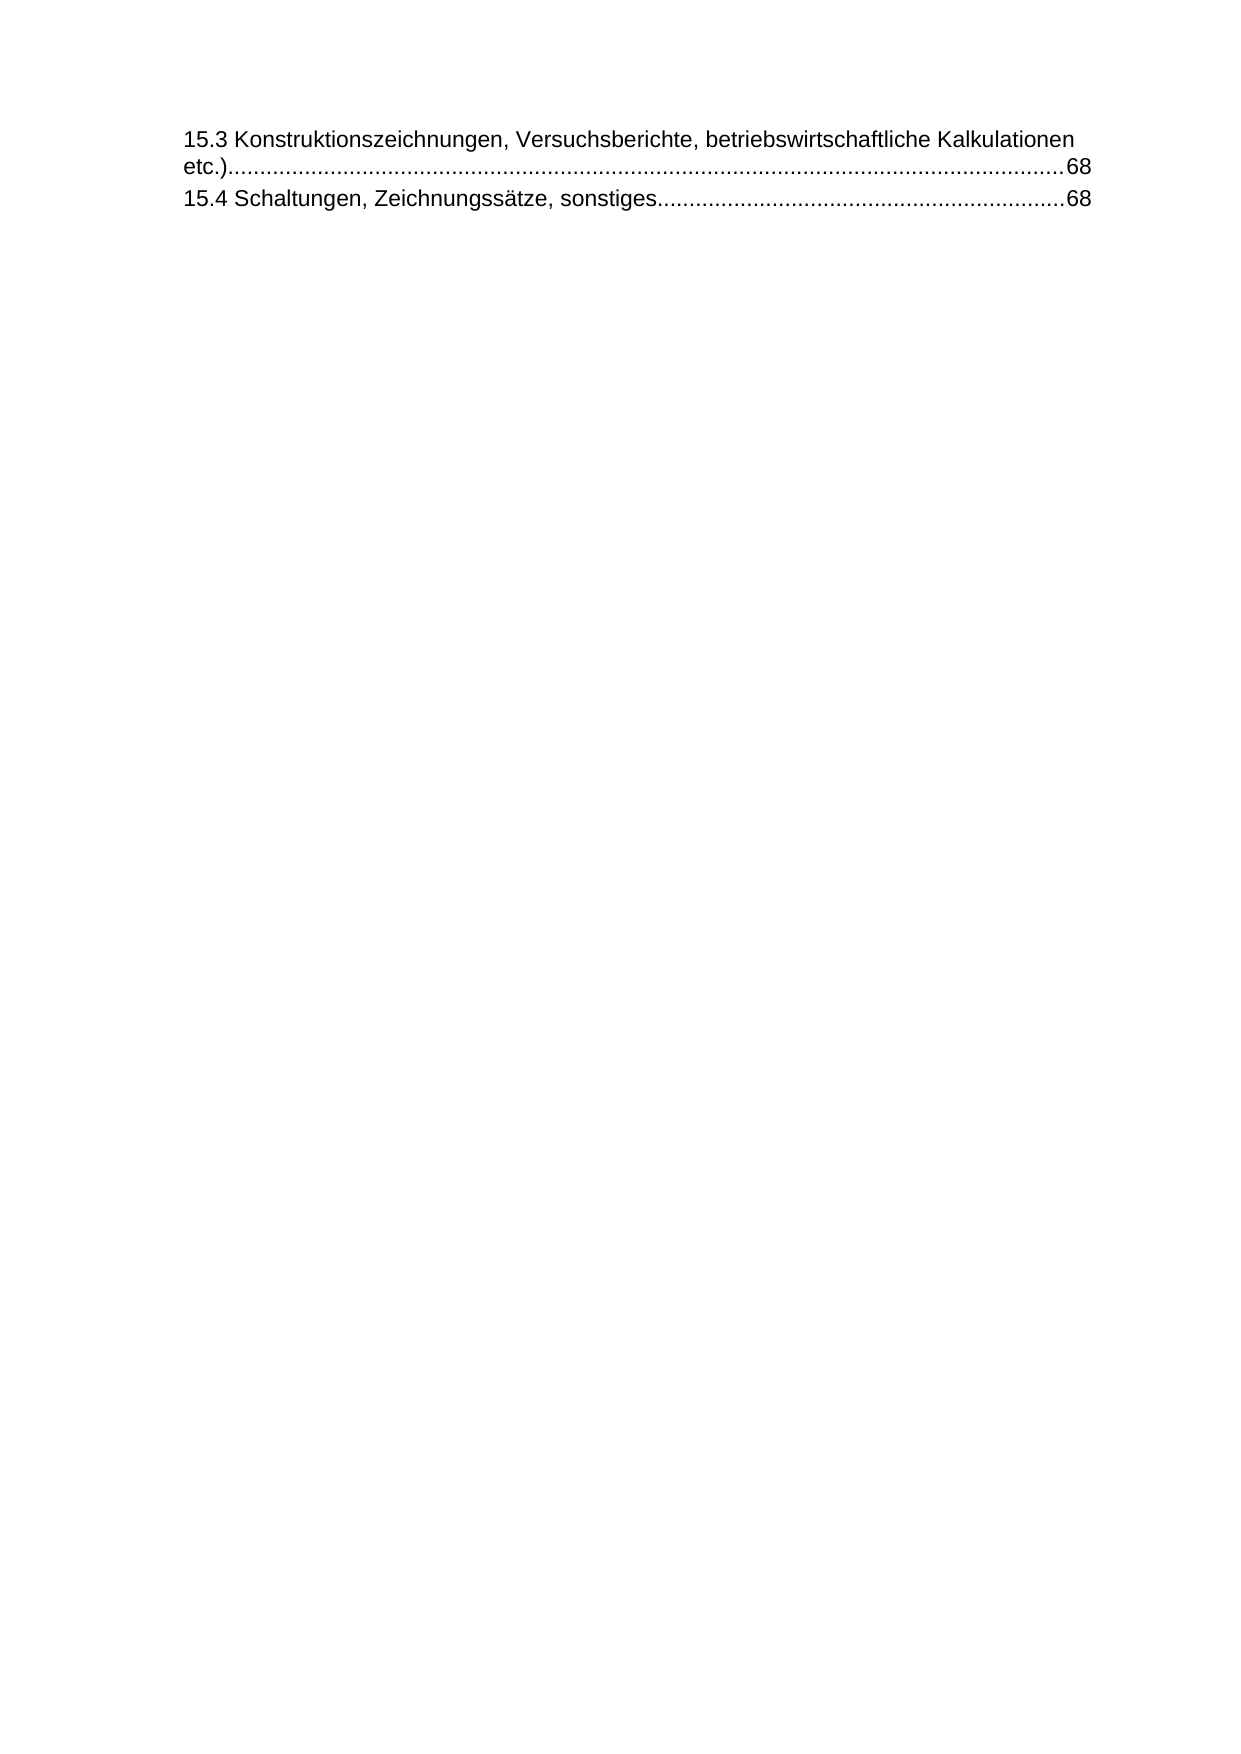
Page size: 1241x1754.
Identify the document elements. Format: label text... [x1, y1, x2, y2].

text 15.4 Schaltungen, Zeichnungssätze, sonstiges 68 [183, 185, 1092, 212]
text 15.3 Konstruktionszeichnungen, Versuchsberichte, betriebswirtschaftliche Kalkulationen etc.) 68 [183, 126, 1092, 179]
